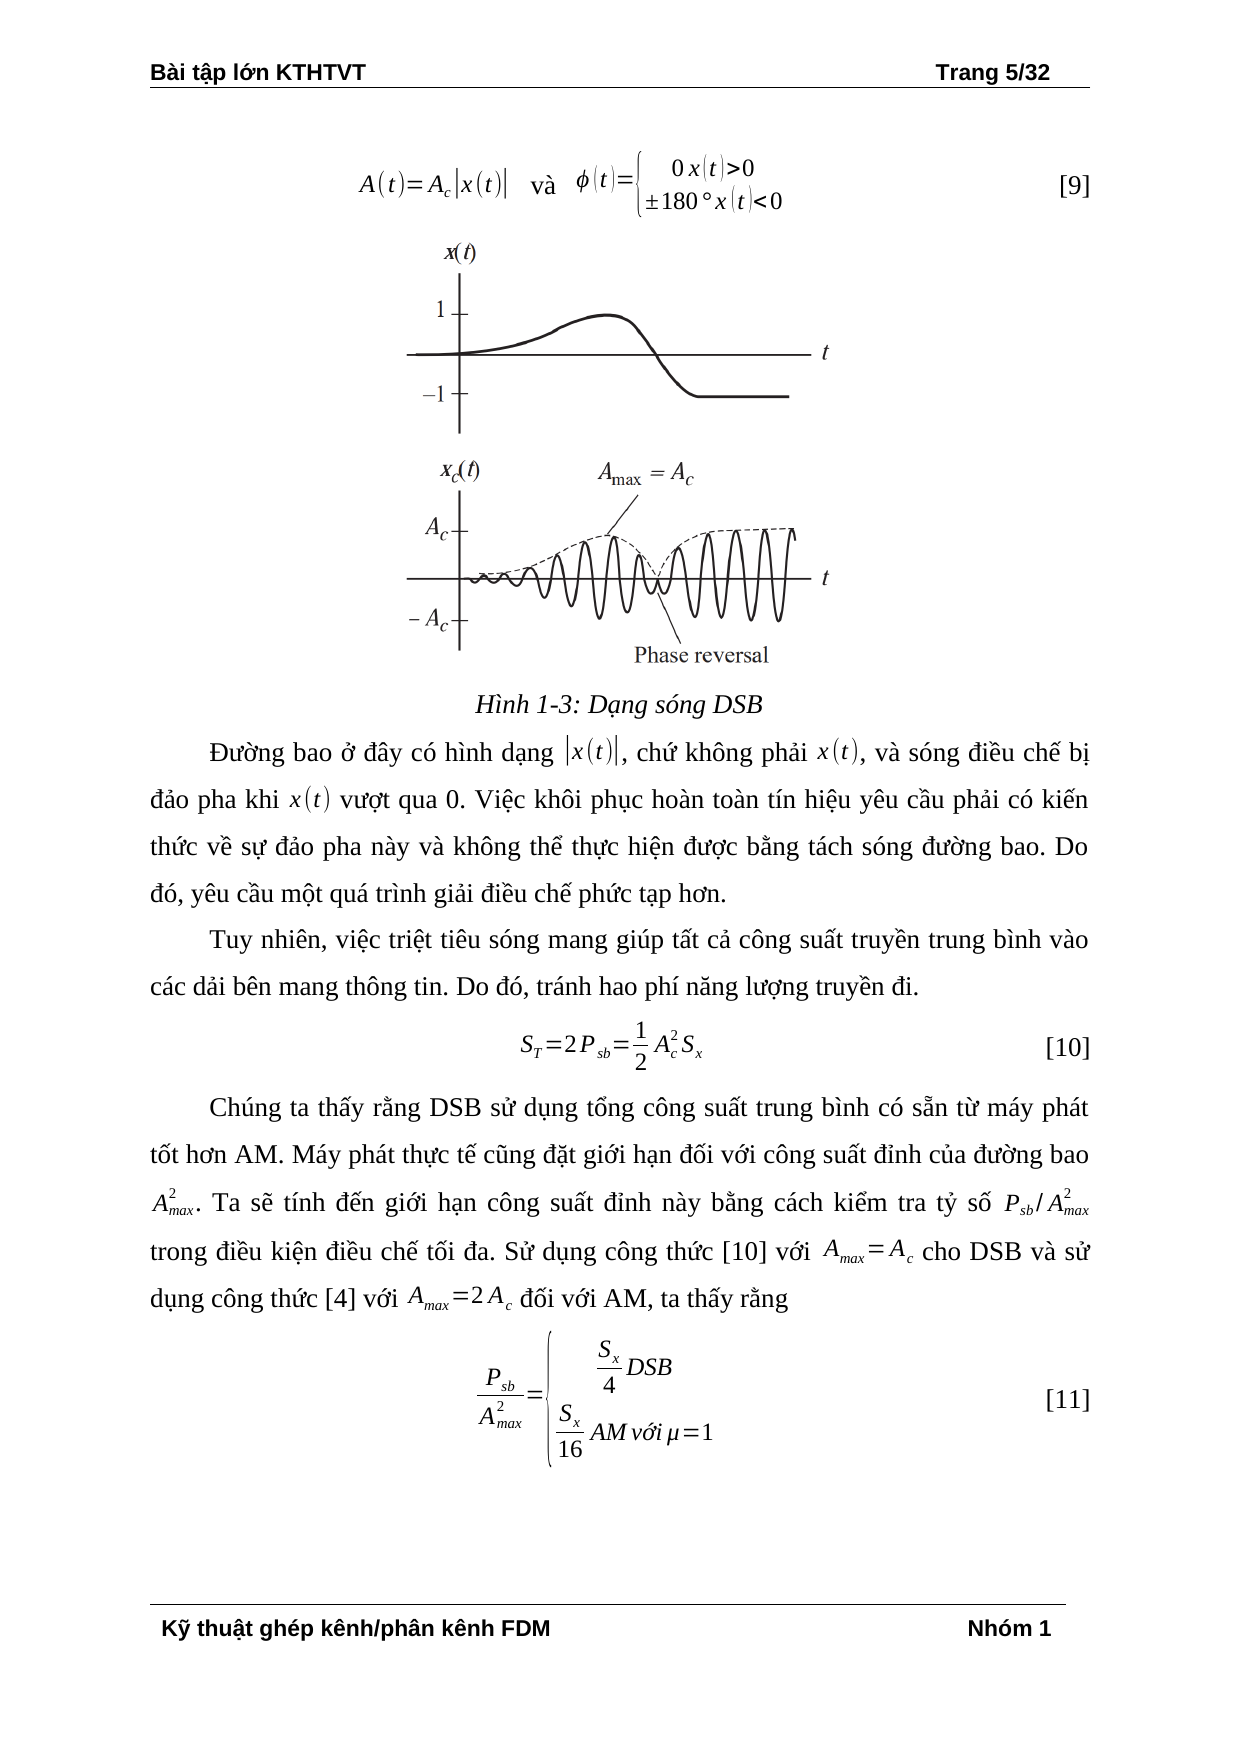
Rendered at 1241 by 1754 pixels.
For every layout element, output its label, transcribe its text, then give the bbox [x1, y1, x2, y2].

text [11] [150, 1329, 1090, 1468]
text [10] [150, 1017, 1090, 1076]
picture [397, 234, 844, 673]
text Chúng ta thấy rằng DSB sử dụng tổng công suất trung bình có sẵn từ máy phát tốt hơn AM. Máy phát thực tế cũng đặt giới hạn đối với công suất đỉnh của đường bao . Ta sẽ tính đến giới hạn công suất đỉnh này bằng cách kiểm tra tỷ số trong điều kiện điều chế tối đa. Sử dụng công thức [10] với cho DSB và sử dụng công thức [4] với đối với AM, ta thấy rằng [150, 1091, 1090, 1313]
text Hình 1-3: Dạng sóng DSB [150, 688, 1090, 719]
text và [9] [150, 150, 1090, 219]
text Tuy nhiên, việc triệt tiêu sóng mang giúp tất cả công suất truyền trung bình vào các dải bên mang thông tin. Do đó, tránh hao phí năng lượng truyền đi. [150, 923, 1090, 1001]
text Đường bao ở đây có hình dạng , chứ không phải , và sóng điều chế bị đảo pha khi vượt qua 0. Việc khôi phục hoàn toàn tín hiệu yêu cầu phải có kiến thức về sự đảo pha này và không thể thực hiện được bằng tách sóng đường bao. Do đó, yêu cầu một quá trình giải điều chế phức tạp hơn. [150, 735, 1090, 908]
